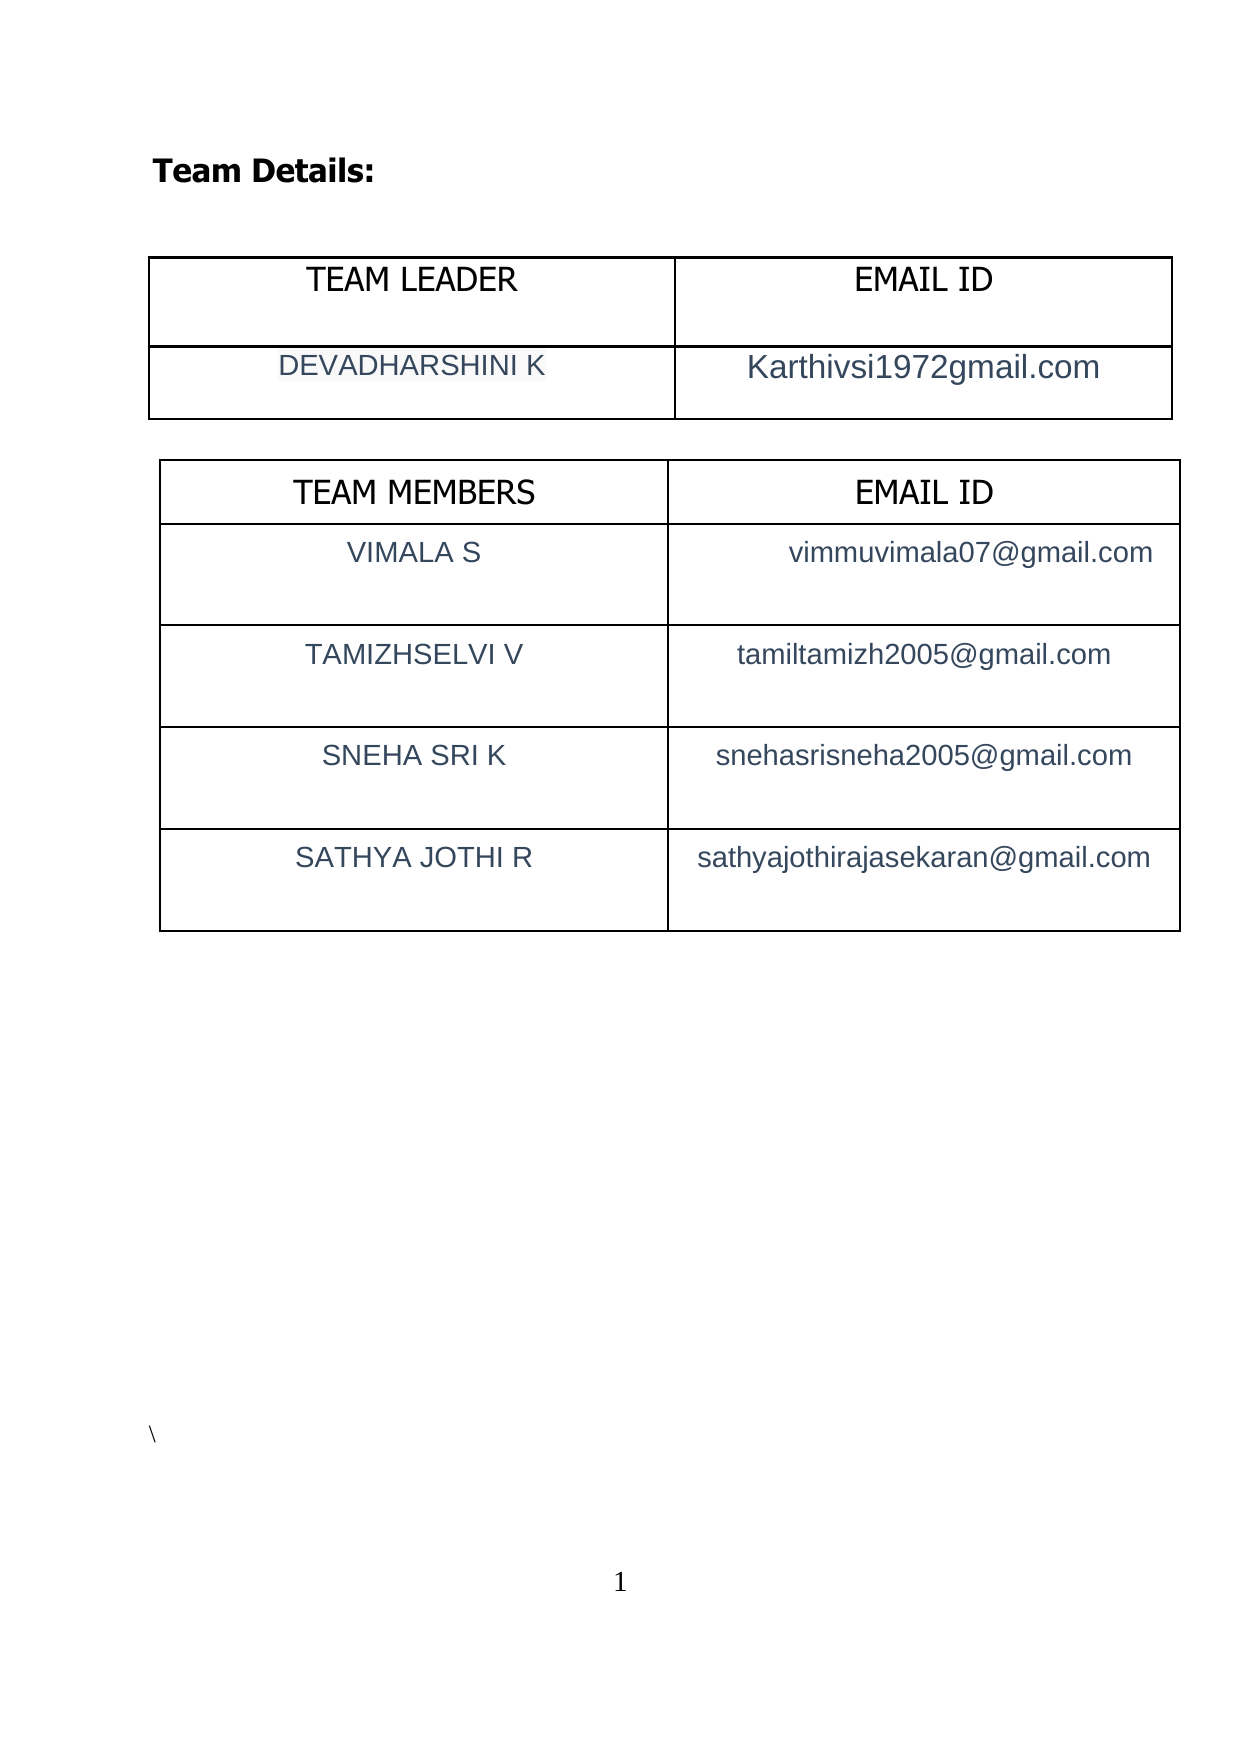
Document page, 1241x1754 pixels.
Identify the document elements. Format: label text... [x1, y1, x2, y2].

table_header TEAM LEADER [150, 259, 674, 345]
table_cell vimmuvimala07@gmail.com [669, 525, 1179, 624]
table_header EMAIL ID [676, 259, 1171, 345]
text Team Details: [148, 150, 1174, 189]
table_cell DEVADHARSHINI K [150, 348, 674, 418]
table_cell VIMALA S [161, 525, 667, 624]
table_cell SATHYA JOTHI R [161, 830, 667, 929]
table_cell tamiltamizh2005@gmail.com [669, 626, 1179, 726]
table_cell snehasrisneha2005@gmail.com [669, 728, 1179, 828]
table_header EMAIL ID [669, 461, 1179, 522]
text \ [148, 1419, 1174, 1448]
table_cell SNEHA SRI K [161, 728, 667, 828]
table_cell TAMIZHSELVI V [161, 626, 667, 726]
table_cell Karthivsi1972gmail.com [676, 348, 1171, 418]
table_cell sathyajothirajasekaran@gmail.com [669, 830, 1179, 929]
table_header TEAM MEMBERS [161, 461, 667, 522]
